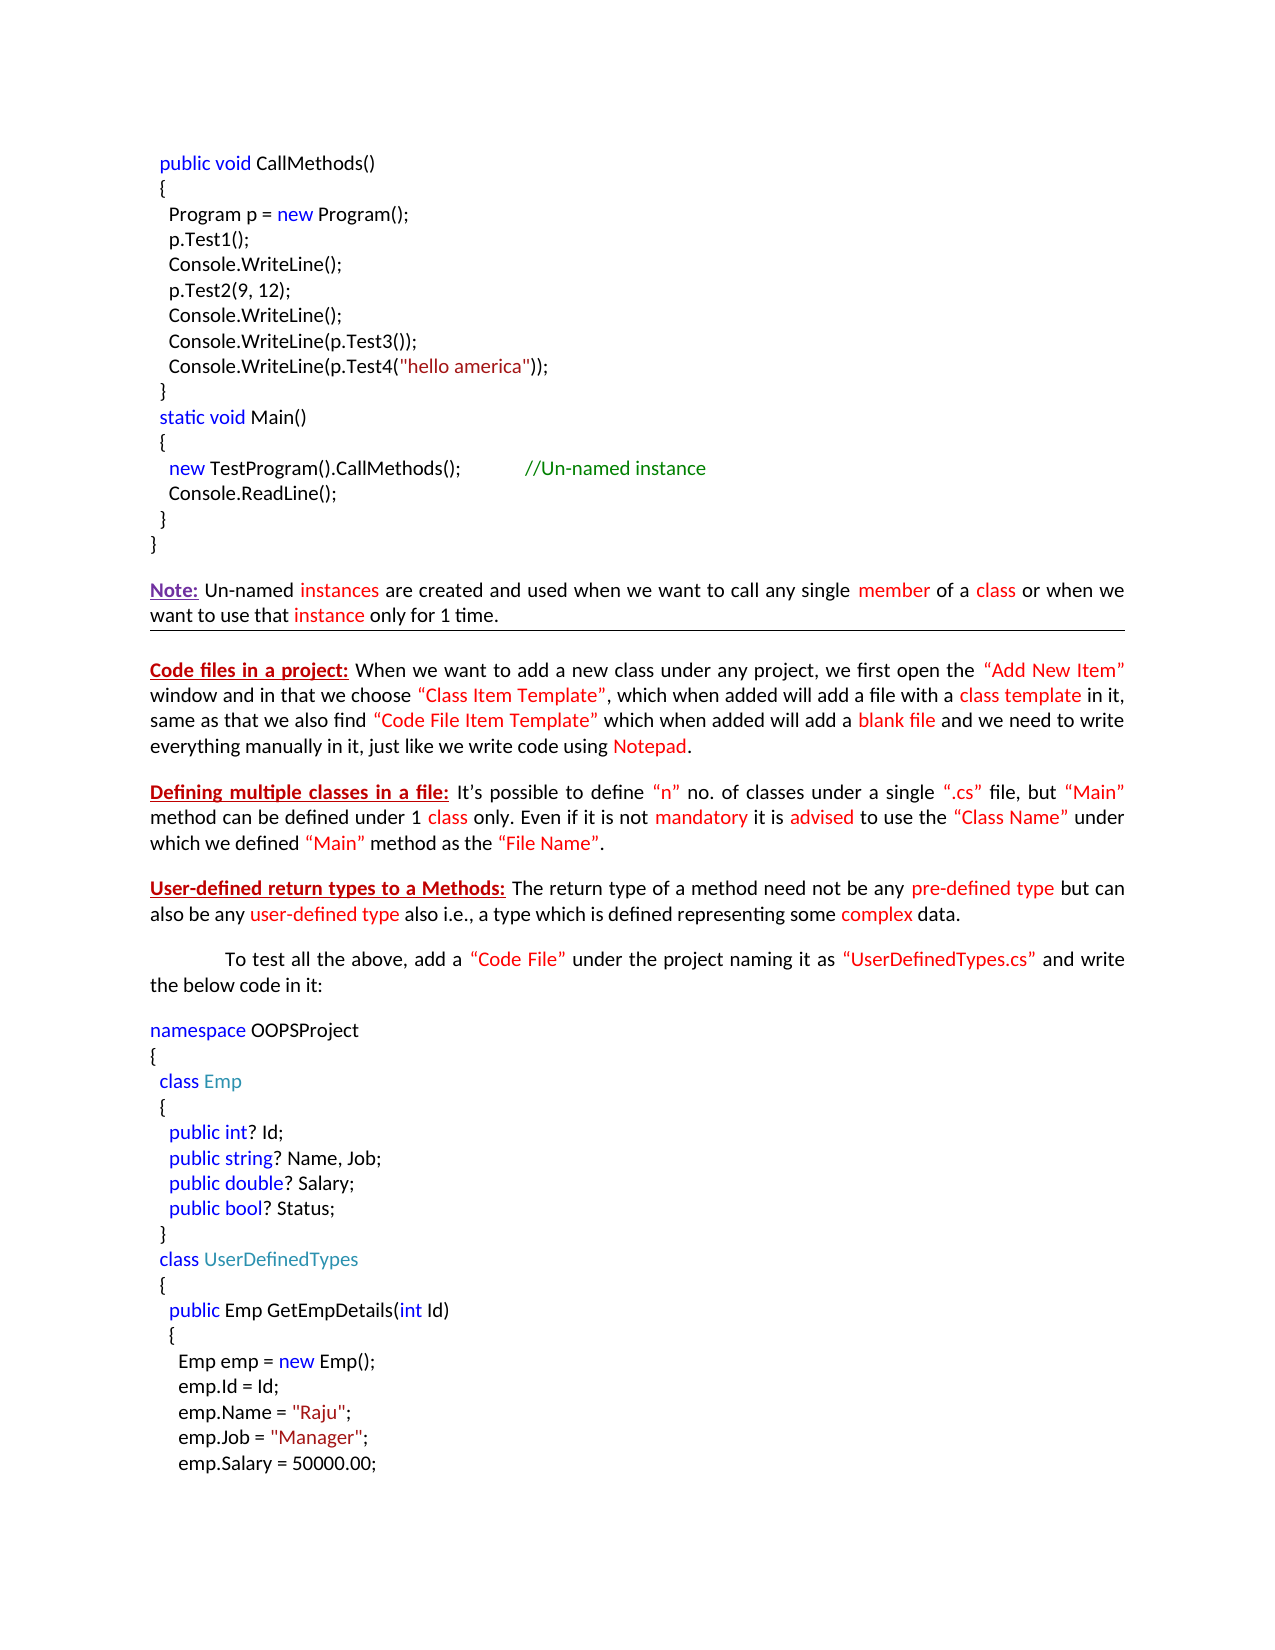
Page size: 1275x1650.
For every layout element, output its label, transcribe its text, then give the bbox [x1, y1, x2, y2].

text Console.WriteLine(p.Test4("hello america")); [150, 353, 1125, 379]
text Console.WriteLine(p.Test3()); [150, 328, 1125, 353]
text new TestProgram().CallMethods(); //Un-named instance [150, 455, 1125, 480]
text { [150, 175, 1125, 201]
text p.Test2(9, 12); [150, 277, 1125, 302]
text public string? Name, Job; [150, 1145, 1125, 1170]
text Console.ReadLine(); [150, 480, 1125, 506]
text { [150, 1043, 1125, 1068]
text p.Test1(); [150, 226, 1125, 252]
text public double? Salary; [150, 1170, 1125, 1196]
text static void Main() [150, 404, 1125, 429]
text emp.Salary = 50000.00; [150, 1450, 1125, 1475]
text } [150, 531, 1125, 557]
text Console.WriteLine(); [150, 302, 1125, 328]
text class Emp [150, 1068, 1125, 1094]
text Program p = new Program(); [150, 201, 1125, 226]
text Emp emp = new Emp(); [150, 1348, 1125, 1373]
text public Emp GetEmpDetails(int Id) [150, 1297, 1125, 1323]
text emp.Id = Id; [150, 1373, 1125, 1399]
text Note: Un-named instances are created and used when we want to call any single member of a class or when we want to use that instance only for 1 time. [150, 577, 1125, 630]
text public bool? Status; [150, 1196, 1125, 1221]
text { [150, 1094, 1125, 1119]
text emp.Name = "Raju"; [150, 1399, 1125, 1424]
text public int? Id; [150, 1119, 1125, 1145]
text emp.Job = "Manager"; [150, 1424, 1125, 1450]
text Defining multiple classes in a file: It’s possible to define “n” no. of classes under a single “.cs” file, but “Main” method can be defined under 1 class only. Even if it is not mandatory it is advised to use the “Class Name” under which we defined “Main” method as the “File Name”. [150, 779, 1125, 855]
text } [150, 1221, 1125, 1246]
text public void CallMethods() [150, 150, 1125, 175]
text } [150, 379, 1125, 404]
text { [150, 429, 1125, 455]
text namespace OOPSProject [150, 1018, 1125, 1043]
text Console.WriteLine(); [150, 252, 1125, 277]
text class UserDefinedTypes [150, 1246, 1125, 1272]
text To test all the above, add a “Code File” under the project naming it as “UserDefinedTypes.cs” and write the below code in it: [150, 947, 1125, 997]
text Code files in a project: When we want to add a new class under any project, we first open the “Add New Item” window and in that we choose “Class Item Template”, which when added will add a file with a class template in it, same as that we also find “Code File Item Template” which when added will add a blank file and we need to write everything manually in it, just like we write code using Notepad. [150, 657, 1125, 758]
text } [150, 506, 1125, 531]
text { [150, 1272, 1125, 1297]
text { [150, 1323, 1125, 1348]
text User-defined return types to a Methods: The return type of a method need not be any pre-defined type but can also be any user-defined type also i.e., a type which is defined representing some complex data. [150, 875, 1125, 926]
